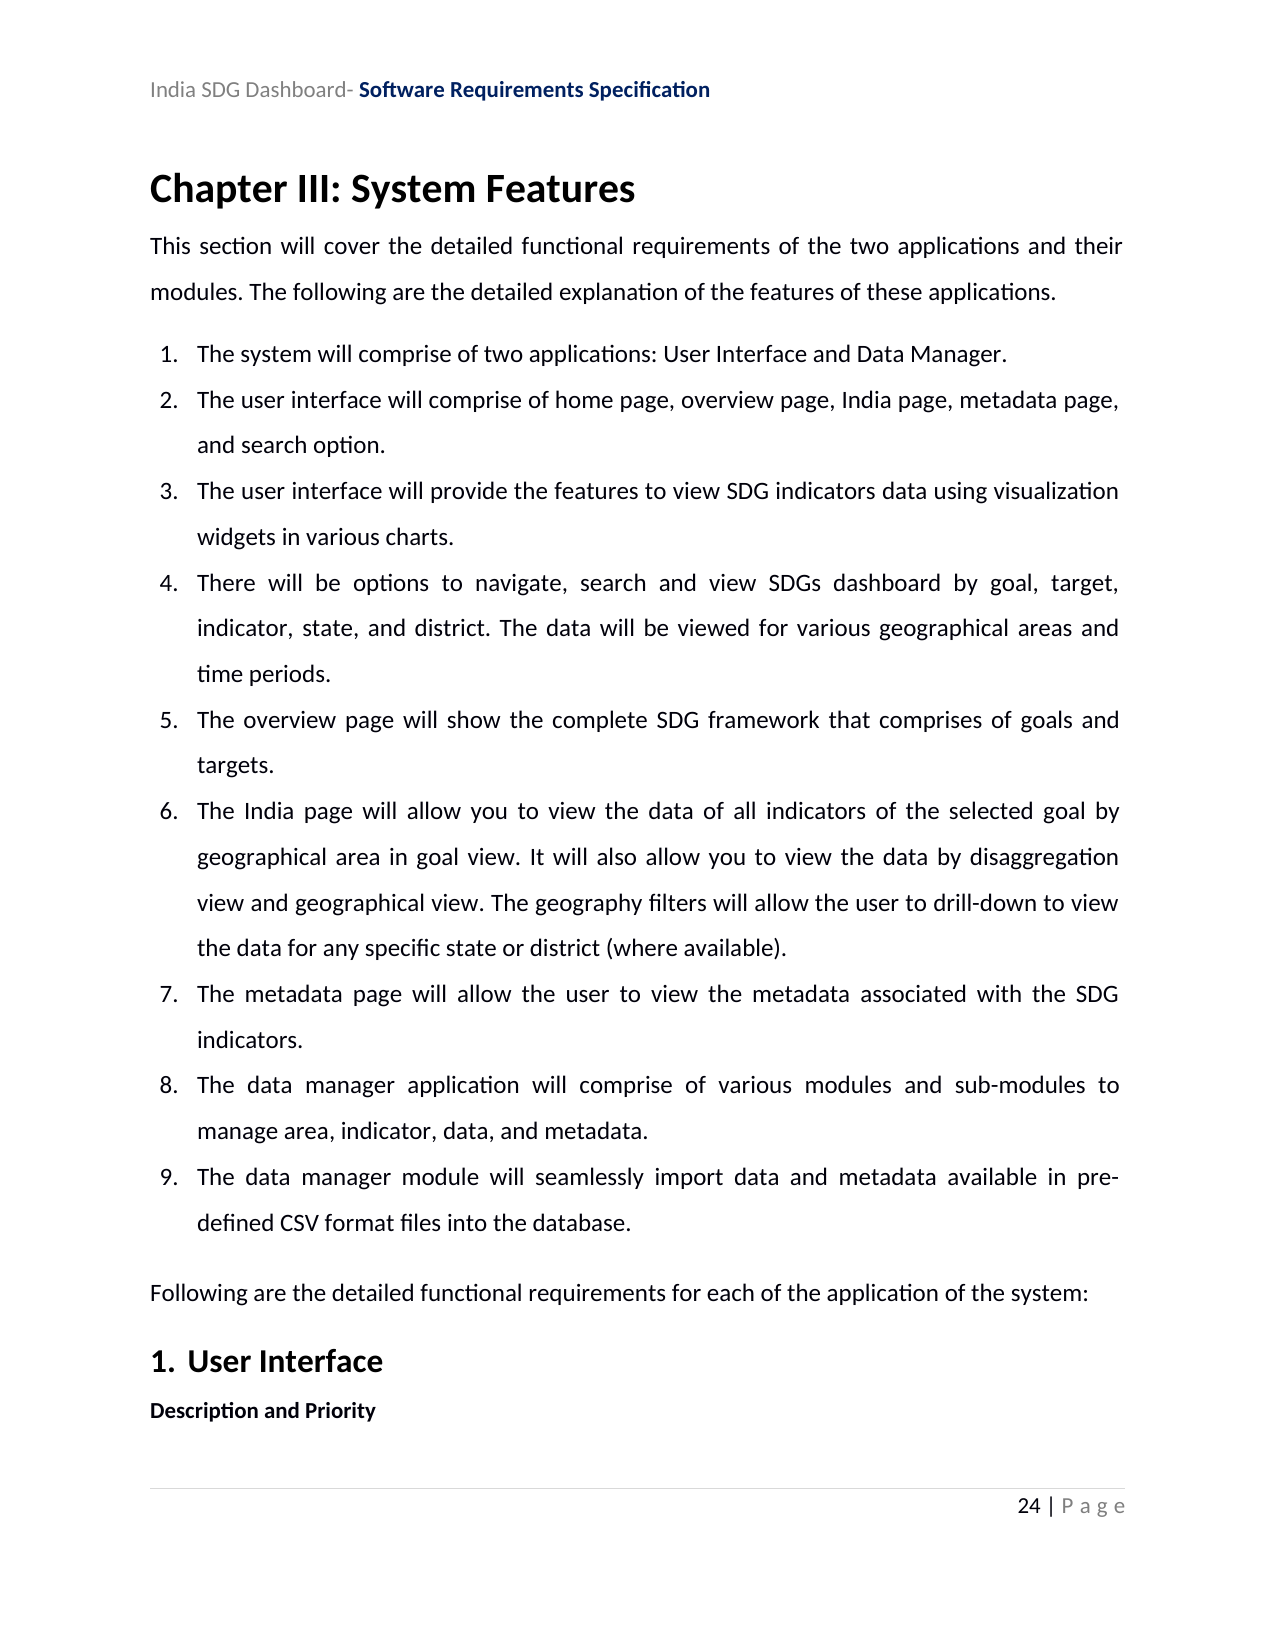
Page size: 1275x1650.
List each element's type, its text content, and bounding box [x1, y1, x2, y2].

list The India page will allow you to view the data of all indicators of the selected goal by geographical area in goal view. It will also allow you to view the data by disaggregation view and geographical view. The geography filters will allow the user to drill-down to view the data for any specific state or district (where available). [159, 795, 1121, 963]
list The user interface will provide the features to view SDG indicators data using visualization widgets in various charts. [159, 475, 1121, 551]
text This section will cover the detailed functional requirements of the two applications and their modules. The following are the detailed explanation of the features of these applications. [150, 230, 1125, 306]
list The overview page will show the complete SDG framework that comprises of goals and targets. [159, 704, 1121, 780]
list There will be options to navigate, search and view SDGs dashboard by goal, target, indicator, state, and district. The data will be viewed for various geographical areas and time periods. [159, 567, 1121, 689]
list The data manager module will seamlessly import data and metadata available in pre-defined CSV format files into the database. [159, 1161, 1121, 1237]
list The user interface will comprise of home page, overview page, India page, metadata page, and search option. [159, 384, 1121, 460]
text Description and Priority [150, 1396, 1125, 1424]
text Following are the detailed functional requirements for each of the application of the system: [150, 1278, 1125, 1308]
list The system will comprise of two applications: User Interface and Data Manager. [159, 338, 1121, 368]
list The metadata page will allow the user to view the metadata associated with the SDG indicators. [159, 978, 1121, 1054]
subtitle User Interface [150, 1340, 1125, 1381]
list The data manager application will comprise of various modules and sub-modules to manage area, indicator, data, and metadata. [159, 1070, 1121, 1146]
subtitle Chapter III: System Features [150, 162, 1125, 213]
